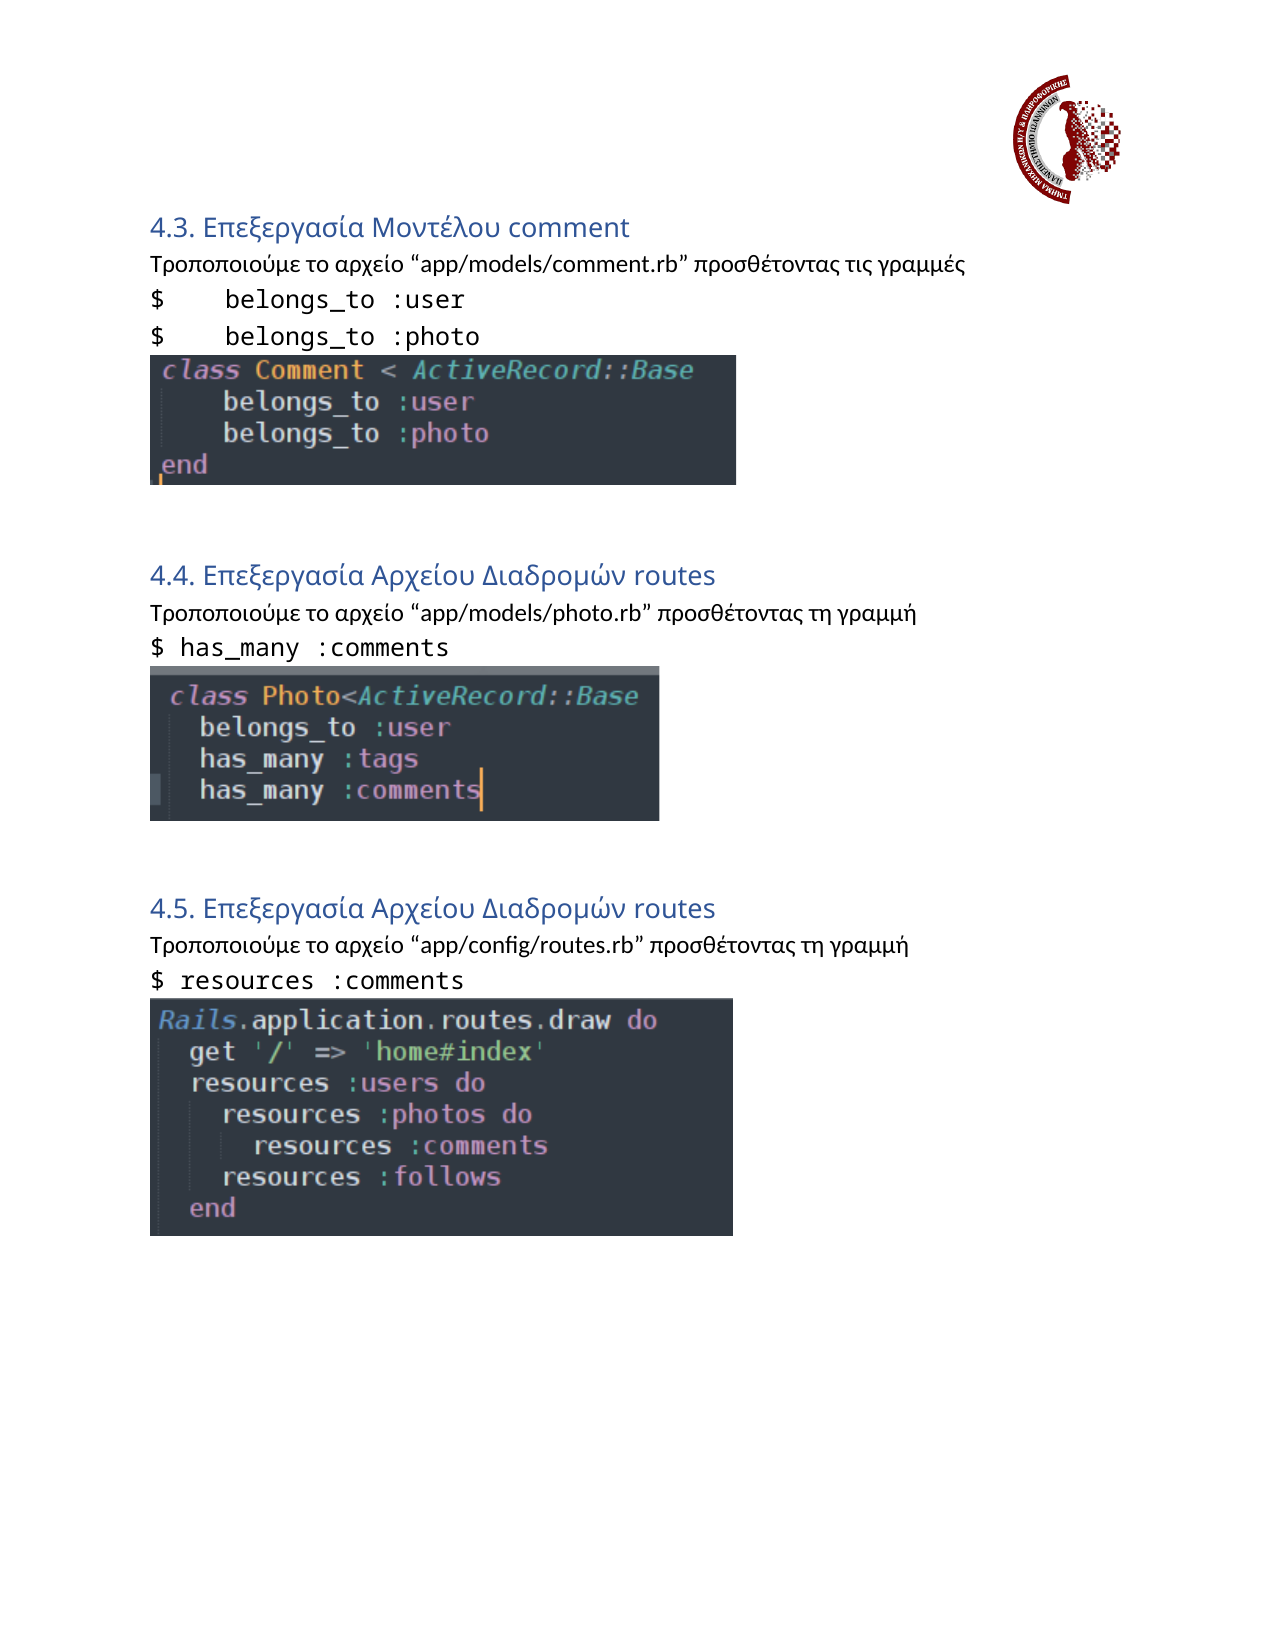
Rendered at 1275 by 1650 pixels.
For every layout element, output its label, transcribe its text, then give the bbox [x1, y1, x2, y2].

subtitle 4.4. Επεξεργασία Αρχείου Διαδρομών routes [150, 557, 1125, 594]
subtitle 4.3. Επεξεργασία Μοντέλου comment [150, 209, 1125, 246]
picture [150, 355, 737, 485]
picture [150, 998, 733, 1236]
subtitle 4.5. Επεξεργασία Αρχείου Διαδρομών routes [150, 889, 1125, 926]
picture [1006, 73, 1125, 205]
picture [150, 666, 660, 821]
